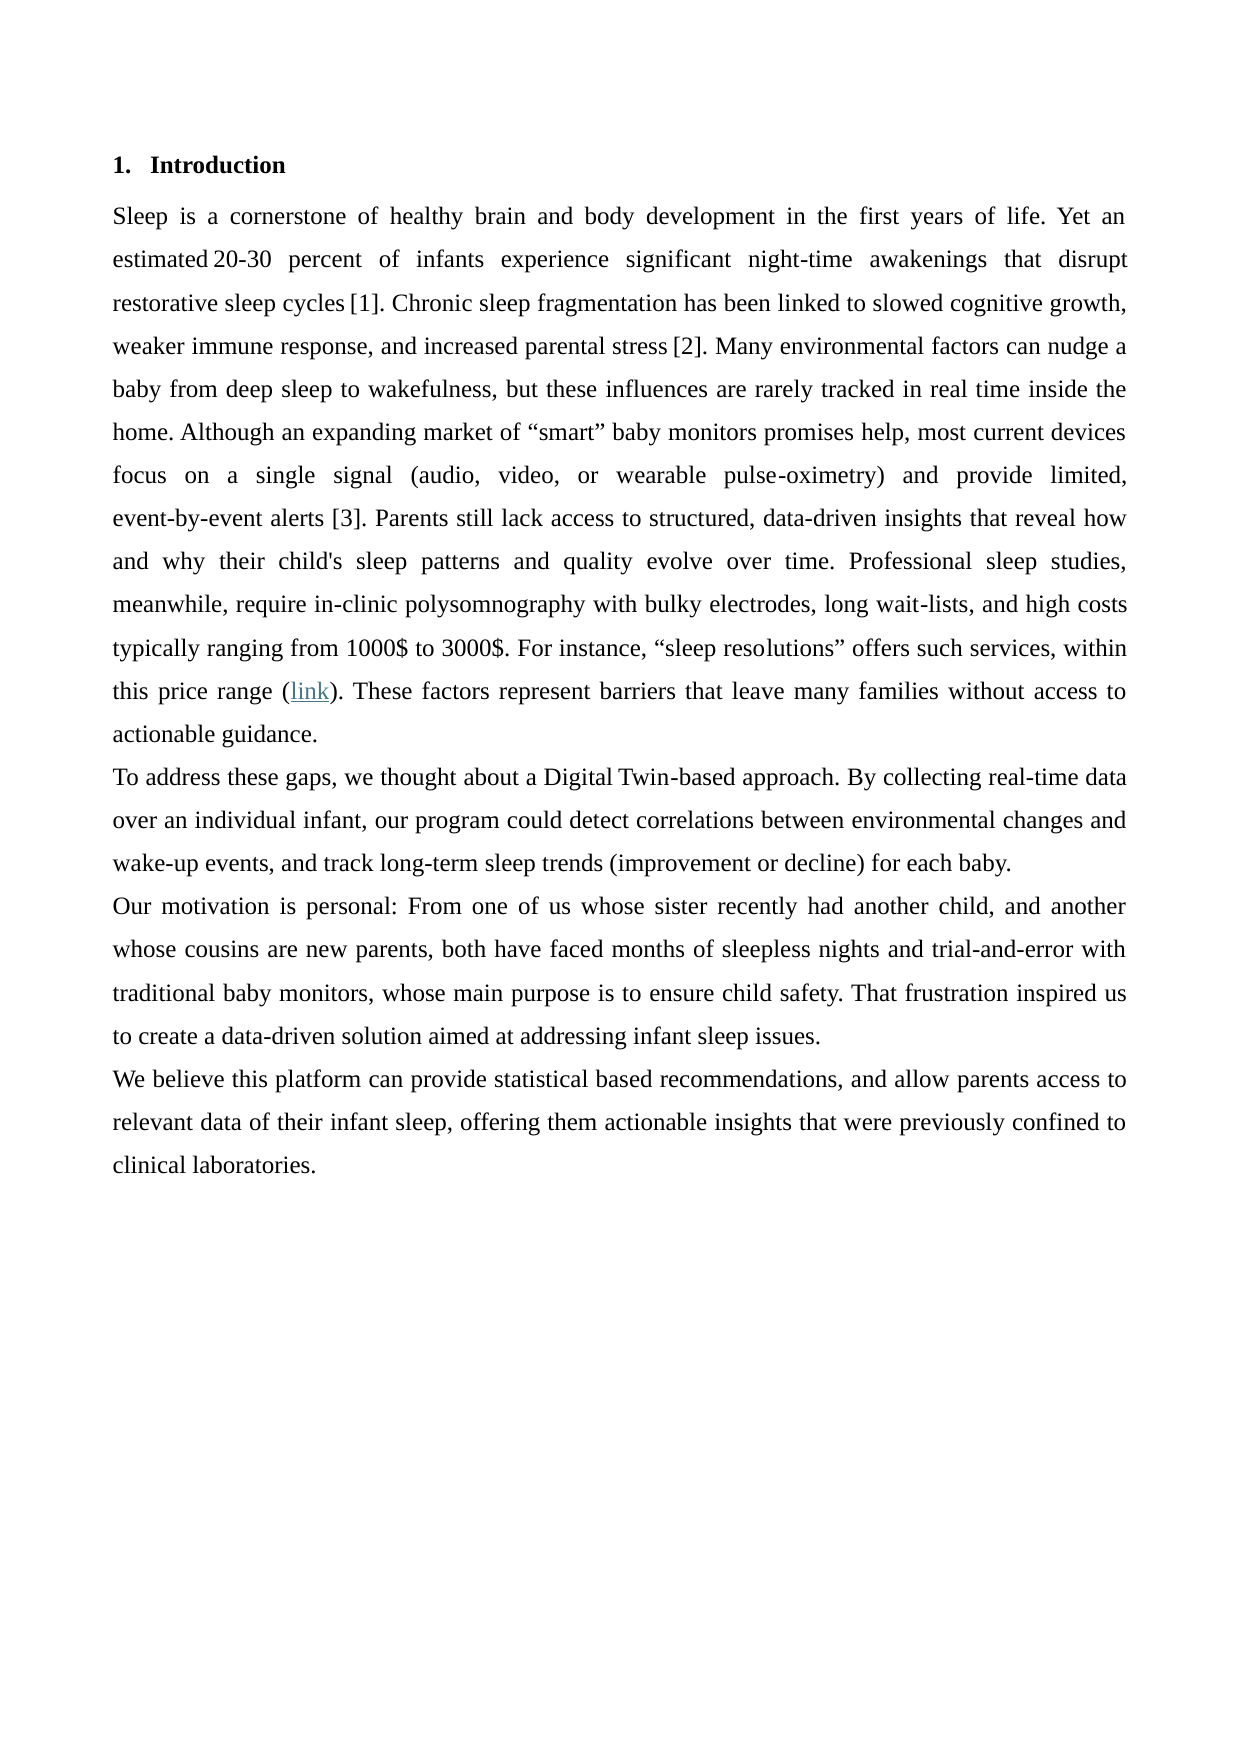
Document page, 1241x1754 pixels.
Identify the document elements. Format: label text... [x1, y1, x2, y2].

text Sleep is a cornerstone of healthy brain and body development in the first years of life. Yet an estimated 20-30 percent of infants experience significant night-time awakenings that disrupt restorative sleep cycles [1]. Chronic sleep fragmentation has been linked to slowed cognitive growth, weaker immune response, and increased parental stress [2]. Many environmental factors can nudge a baby from deep sleep to wakefulness, but these influences are rarely tracked in real time inside the home. Although an expanding market of “smart” baby monitors promises help, most current devices focus on a single signal (audio, video, or wearable pulse-oximetry) and provide limited, event-by-event alerts [3]. Parents still lack access to structured, data-driven insights that reveal how and why their child's sleep patterns and quality evolve over time. Professional sleep studies, meanwhile, require in-clinic polysomnography with bulky electrodes, long wait-lists, and high costs typically ranging from 1000$ to 3000$. For instance, “sleep resolutions” offers such services, within this price range (link). These factors represent barriers that leave many families without access to actionable guidance. [112, 201, 1128, 748]
subtitle Introduction [112, 150, 1128, 179]
text We believe this platform can provide statistical based recommendations, and allow parents access to relevant data of their infant sleep, offering them actionable insights that were previously confined to clinical laboratories. [112, 1064, 1128, 1179]
text To address these gaps, we thought about a Digital Twin-based approach. By collecting real-time data over an individual infant, our program could detect correlations between environmental changes and wake-up events, and track long-term sleep trends (improvement or decline) for each baby. [112, 762, 1128, 877]
text Our motivation is personal: From one of us whose sister recently had another child, and another whose cousins are new parents, both have faced months of sleepless nights and trial-and-error with traditional baby monitors, whose main purpose is to ensure child safety. That frustration inspired us to create a data-driven solution aimed at addressing infant sleep issues. [112, 891, 1128, 1049]
